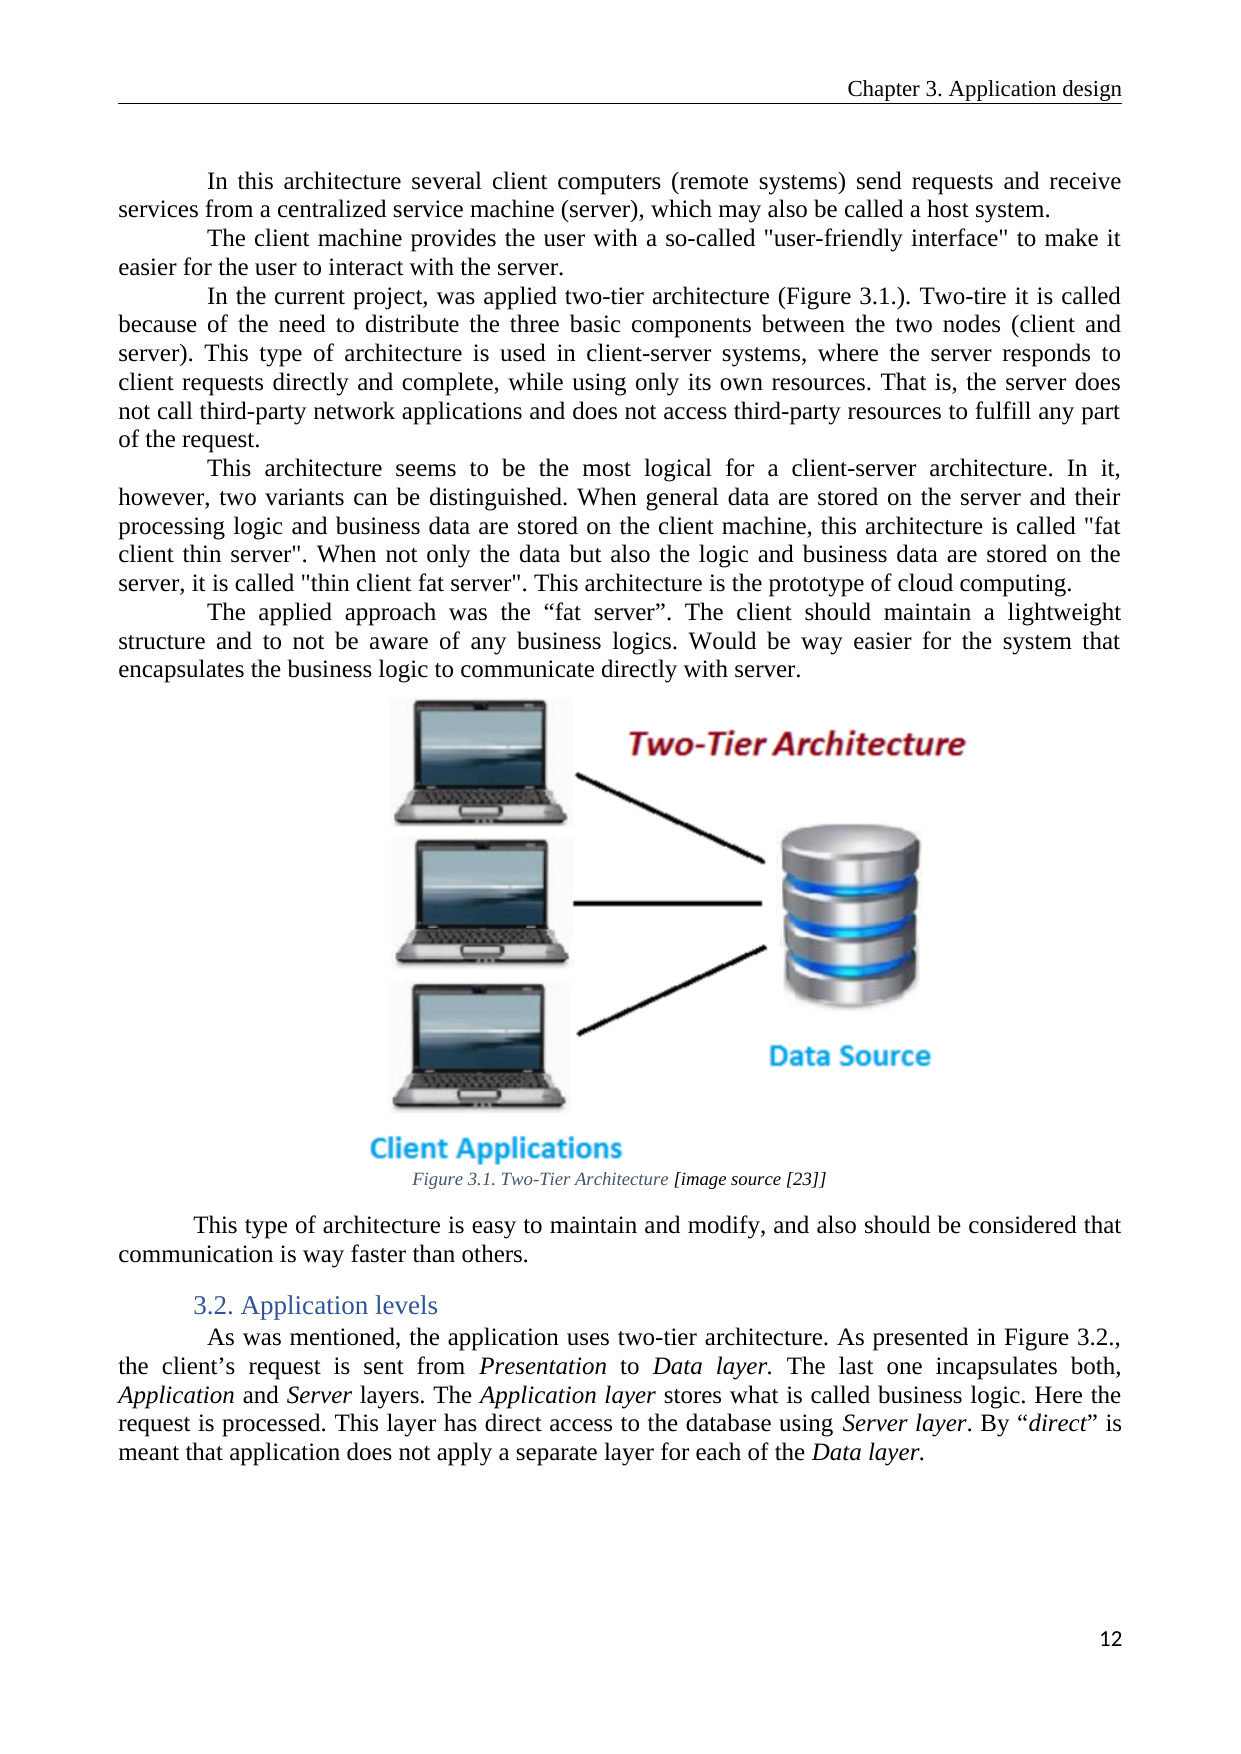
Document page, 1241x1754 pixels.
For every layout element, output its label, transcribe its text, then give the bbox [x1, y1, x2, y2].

text This architecture seems to be the most logical for a client-server architecture. In it, however, two variants can be distinguished. When general data are stored on the server and their processing logic and business data are stored on the client machine, this architecture is called "fat client thin server". When not only the data but also the logic and business data are stored on the server, it is called "thin client fat server". This architecture is the prototype of cloud computing. [118, 453, 1122, 597]
picture [360, 683, 969, 1168]
subtitle 3.2. Application levels [118, 1289, 1122, 1320]
text In this architecture several client computers (remote systems) send requests and receive services from a centralized service machine (server), which may also be called a host system. [118, 166, 1122, 223]
text This type of architecture is easy to maintain and modify, and also should be considered that communication is way faster than others. [118, 1210, 1122, 1268]
text The applied approach was the “fat server”. The client should maintain a lightweight structure and to not be aware of any business logics. Would be way easier for the system that encapsulates the business logic to communicate directly with server. [118, 597, 1122, 683]
text As was mentioned, the application uses two-tier architecture. As presented in Figure 3.2., the client’s request is sent from Presentation to Data layer. The last one incapsulates both, Application and Server layers. The Application layer stores what is called business logic. Here the request is processed. This layer has direct access to the database using Server layer. By “direct” is meant that application does not apply a separate layer for each of the Data layer. [118, 1322, 1122, 1466]
text The client machine provides the user with a so-called "user-friendly interface" to make it easier for the user to interact with the server. [118, 223, 1122, 281]
text Figure 3.1. Two-Tier Architecture [image source [23]] [118, 1168, 1122, 1189]
text In the current project, was applied two-tier architecture (Figure 3.1.). Two-tire it is called because of the need to distribute the three basic components between the two nodes (client and server). This type of architecture is used in client-server systems, where the server responds to client requests directly and complete, while using only its own resources. That is, the server does not call third-party network applications and does not access third-party resources to fulfill any part of the request. [118, 281, 1122, 453]
